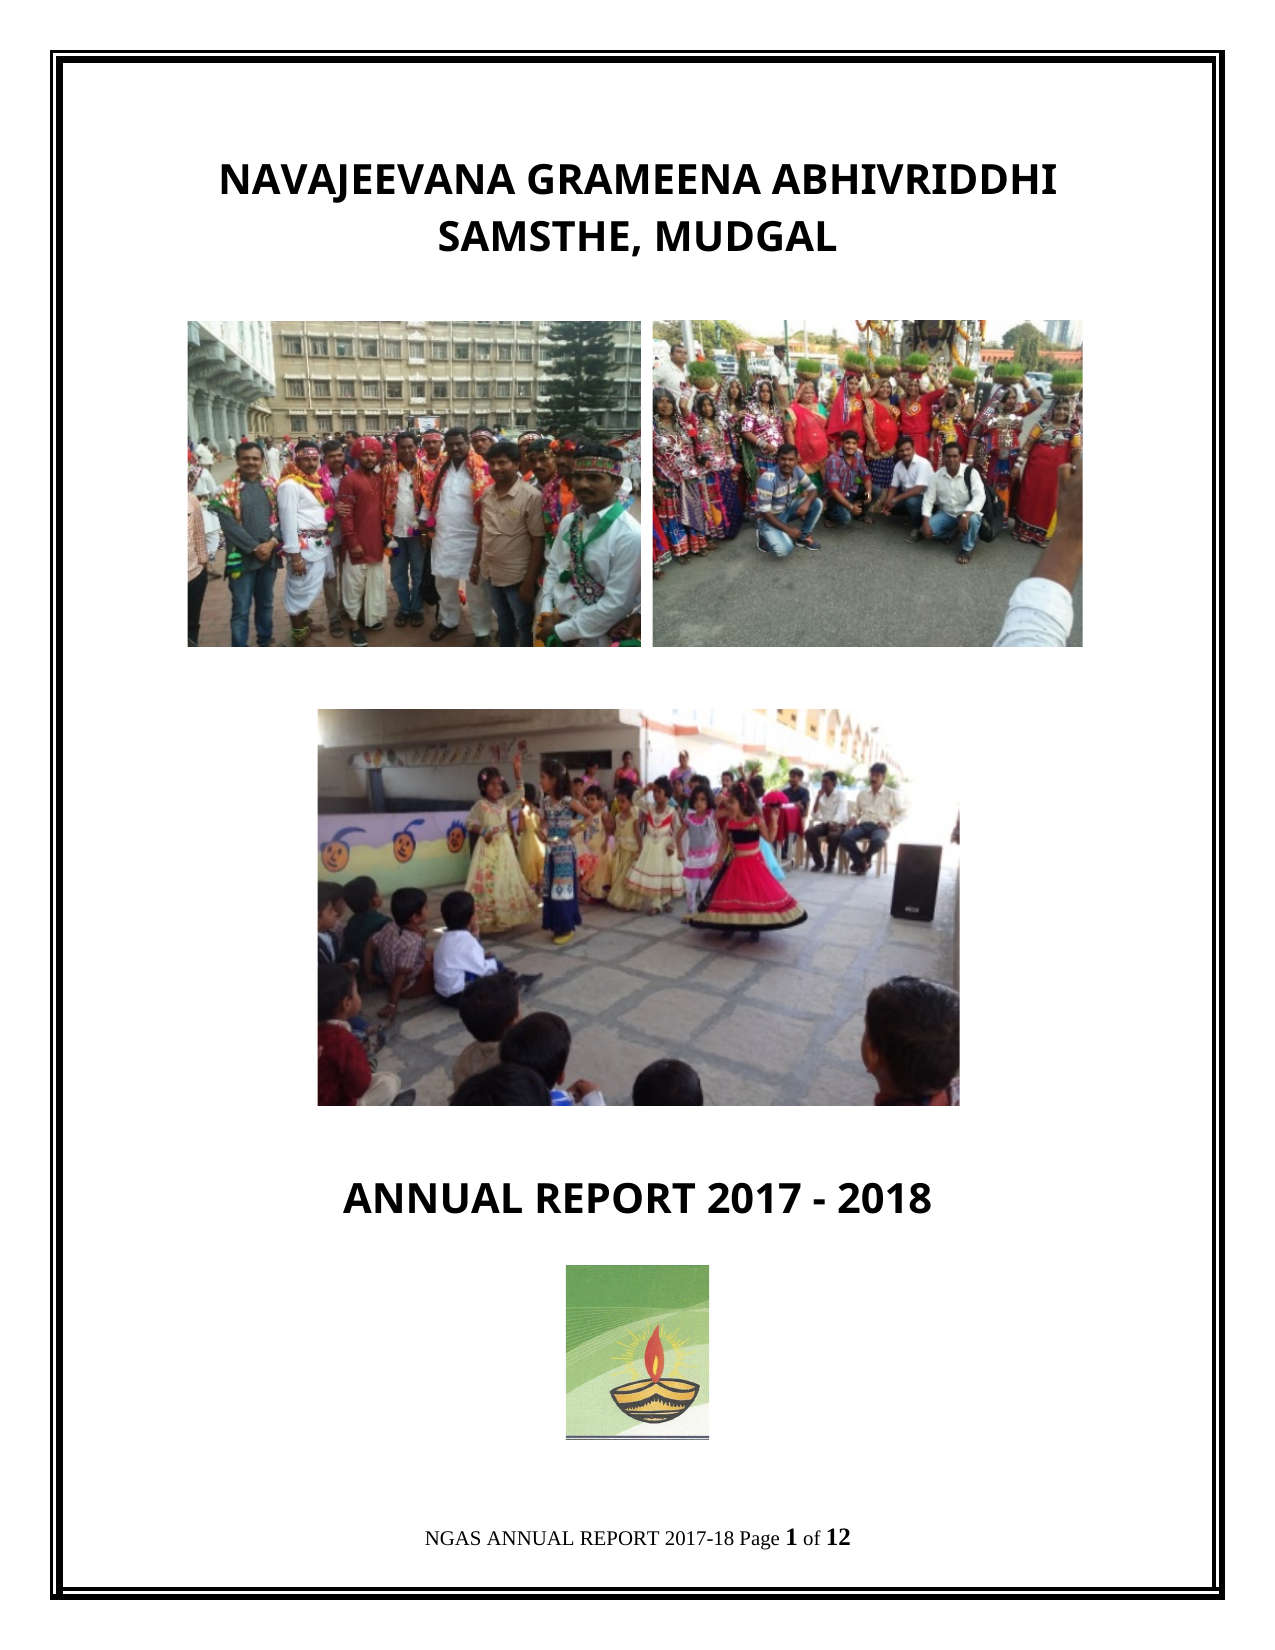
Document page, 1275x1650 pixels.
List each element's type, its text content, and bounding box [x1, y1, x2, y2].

picture [565, 1265, 710, 1440]
picture [652, 320, 1083, 647]
text ANNUAL REPORT 2017 - 2018 [187, 1168, 1087, 1225]
text NAVAJEEVANA GRAMEENA ABHIVRIDDHI SAMSTHE, MUDGAL [187, 150, 1087, 263]
picture [187, 321, 641, 647]
picture [317, 709, 960, 1106]
